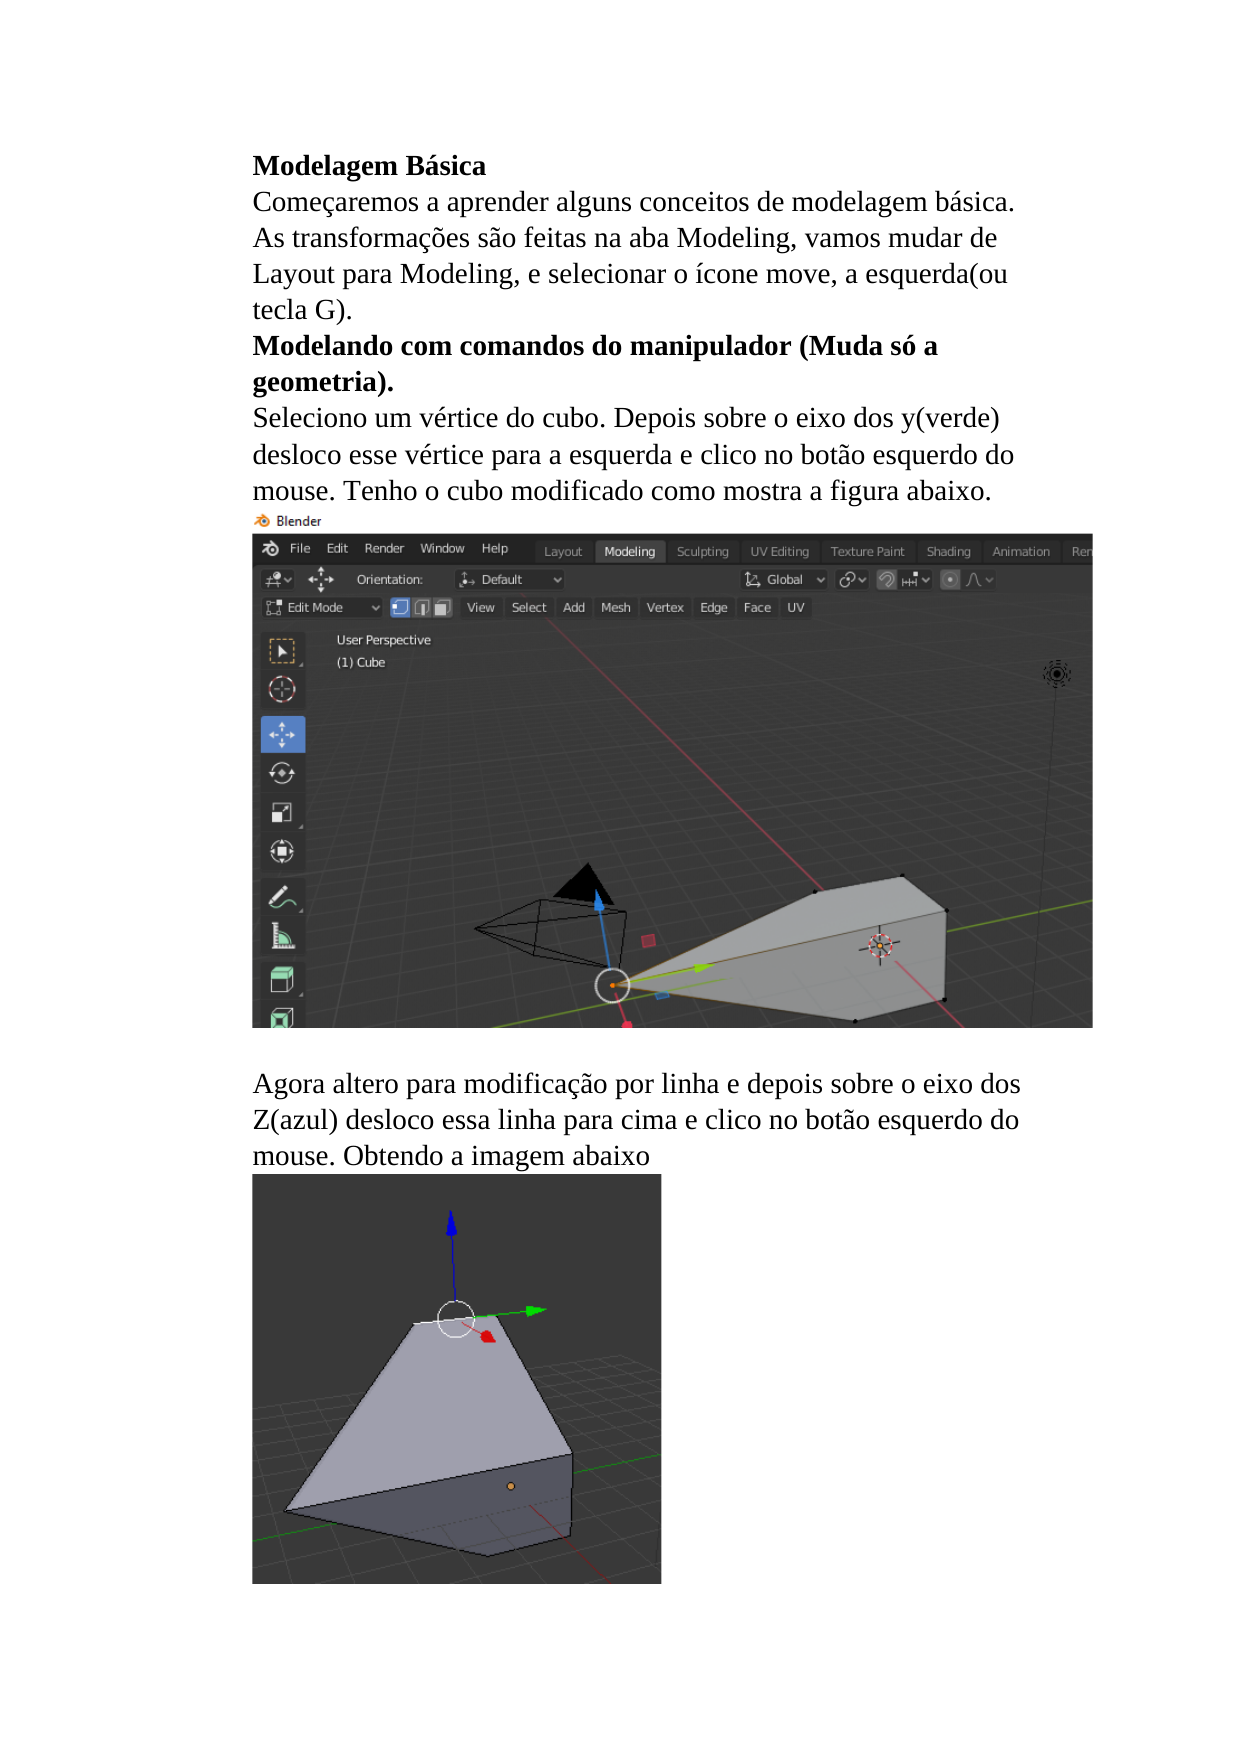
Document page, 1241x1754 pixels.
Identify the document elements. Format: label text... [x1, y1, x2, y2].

list Modelagem Básica [252, 148, 1063, 181]
picture [252, 509, 1093, 1028]
list Agora altero para modificação por linha e depois sobre o eixo dos Z(azul) desloco essa linha para cima e clico no botão esquerdo do mouse. Obtendo a imagem abaixo [252, 1066, 1063, 1172]
list Modelando com comandos do manipulador (Muda só a geometria). [252, 328, 1063, 398]
picture [252, 1174, 662, 1584]
list As transformações são feitas na aba Modeling, vamos mudar de Layout para Modeling, e selecionar o ícone move, a esquerda(ou tecla G). [252, 220, 1063, 326]
list Começaremos a aprender alguns conceitos de modelagem básica. [252, 184, 1063, 217]
list Seleciono um vértice do cubo. Depois sobre o eixo dos y(verde) desloco esse vértice para a esquerda e clico no botão esquerdo do mouse. Tenho o cubo modificado como mostra a figura abaixo. [252, 401, 1063, 506]
